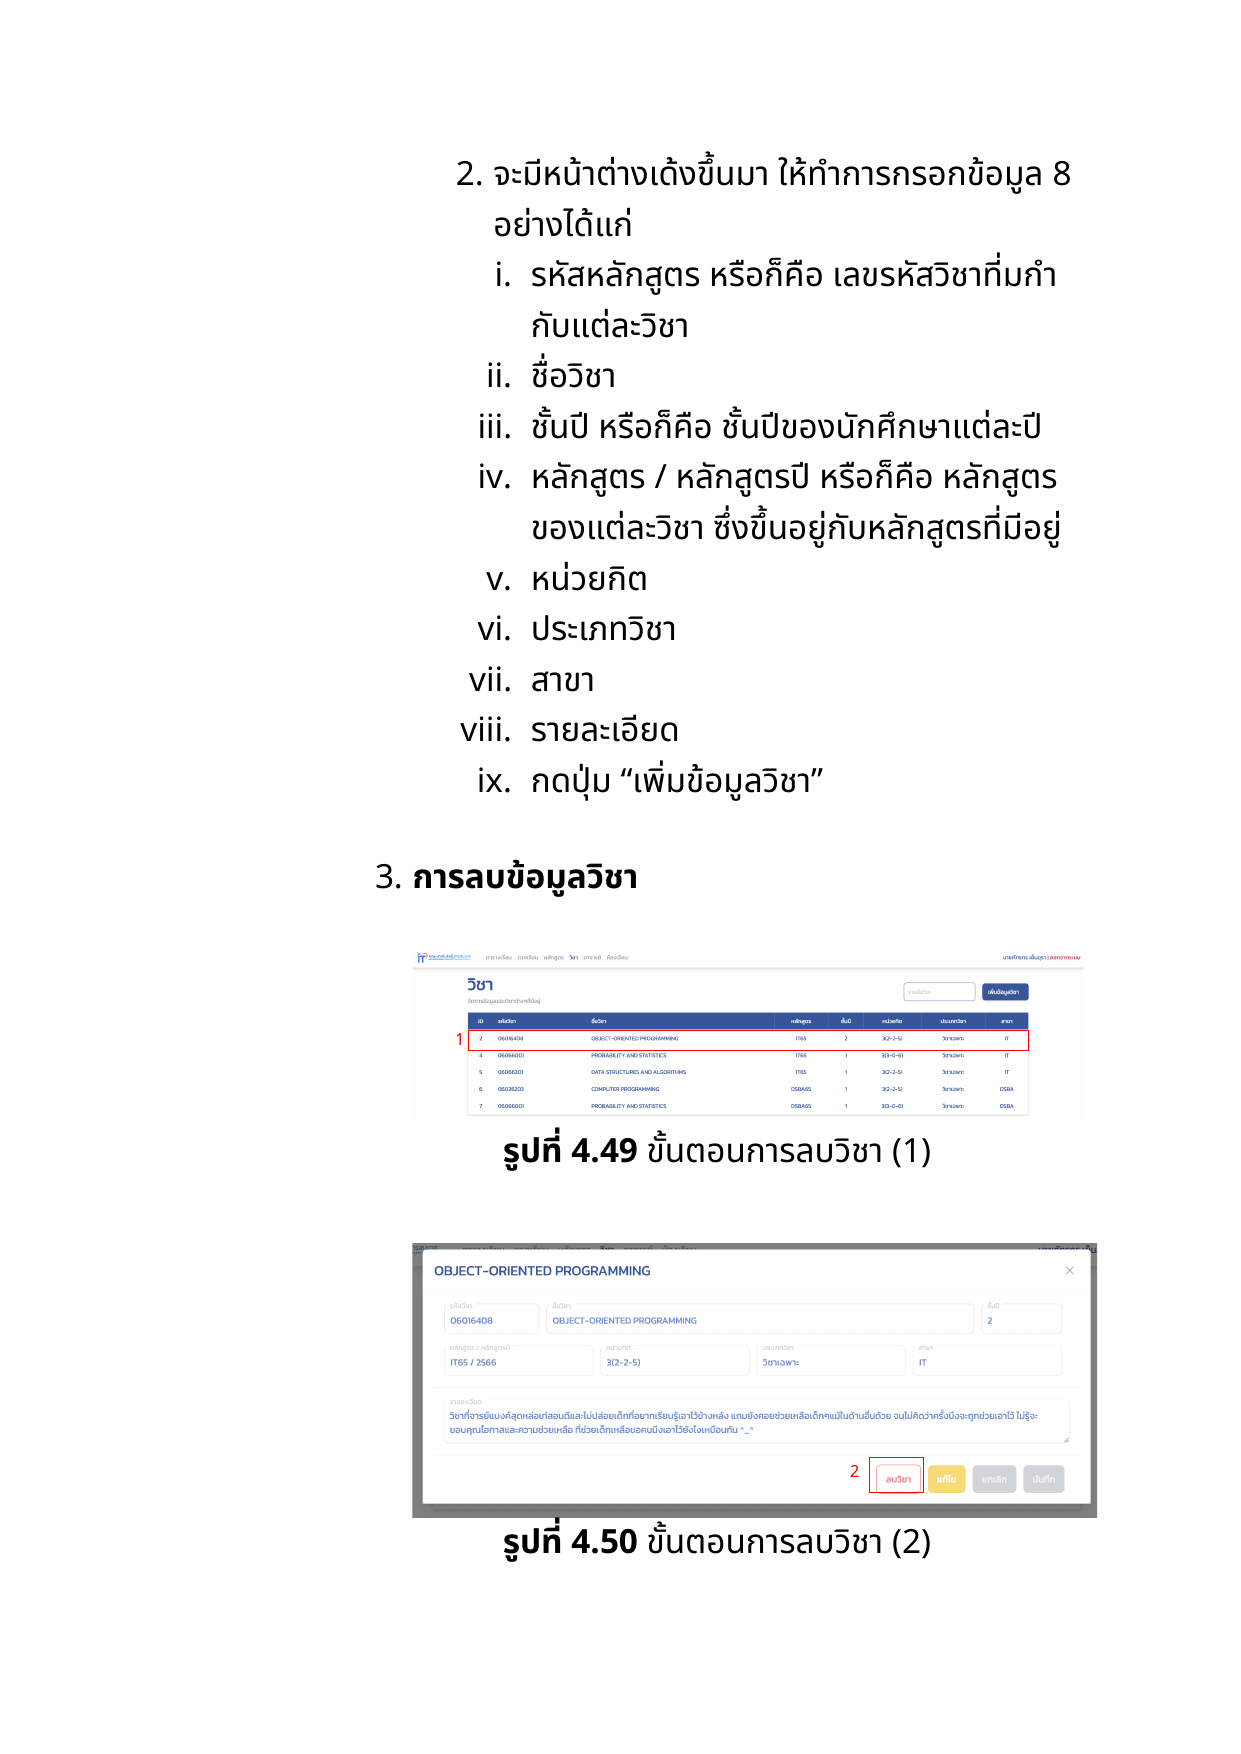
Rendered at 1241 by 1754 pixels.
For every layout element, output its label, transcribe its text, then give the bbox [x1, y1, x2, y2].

list รายละเอียด [512, 706, 1090, 757]
list จะมีหน้าต่างเด้งขึ้นมา ให้ทำการกรอกข้อมูล 8 อย่างได้แก่ [456, 150, 1090, 251]
list สาขา [512, 656, 1090, 706]
picture [412, 1243, 1098, 1518]
list ชั้นปี หรือก็คือ ชั้นปีของนักศึกษาแต่ละปี [512, 403, 1090, 453]
list การลบข้อมูลวิชา [375, 853, 1090, 903]
list ประเภทวิชา [512, 605, 1090, 656]
list ชื่อวิชา [512, 352, 1090, 403]
list กดปุ่ม “เพิ่มข้อมูลวิชา” [512, 757, 1090, 807]
list หลักสูตร / หลักสูตรปี หรือก็คือ หลักสูตรของแต่ละวิชา ซึ่งขึ้นอยู่กับหลักสูตรที่มีอยู่ [512, 453, 1090, 554]
list รหัสหลักสูตร หรือก็คือ เลขรหัสวิชาที่มกำกับแต่ละวิชา [512, 251, 1090, 352]
picture [412, 948, 1084, 1127]
list หน่วยกิต [512, 554, 1090, 605]
